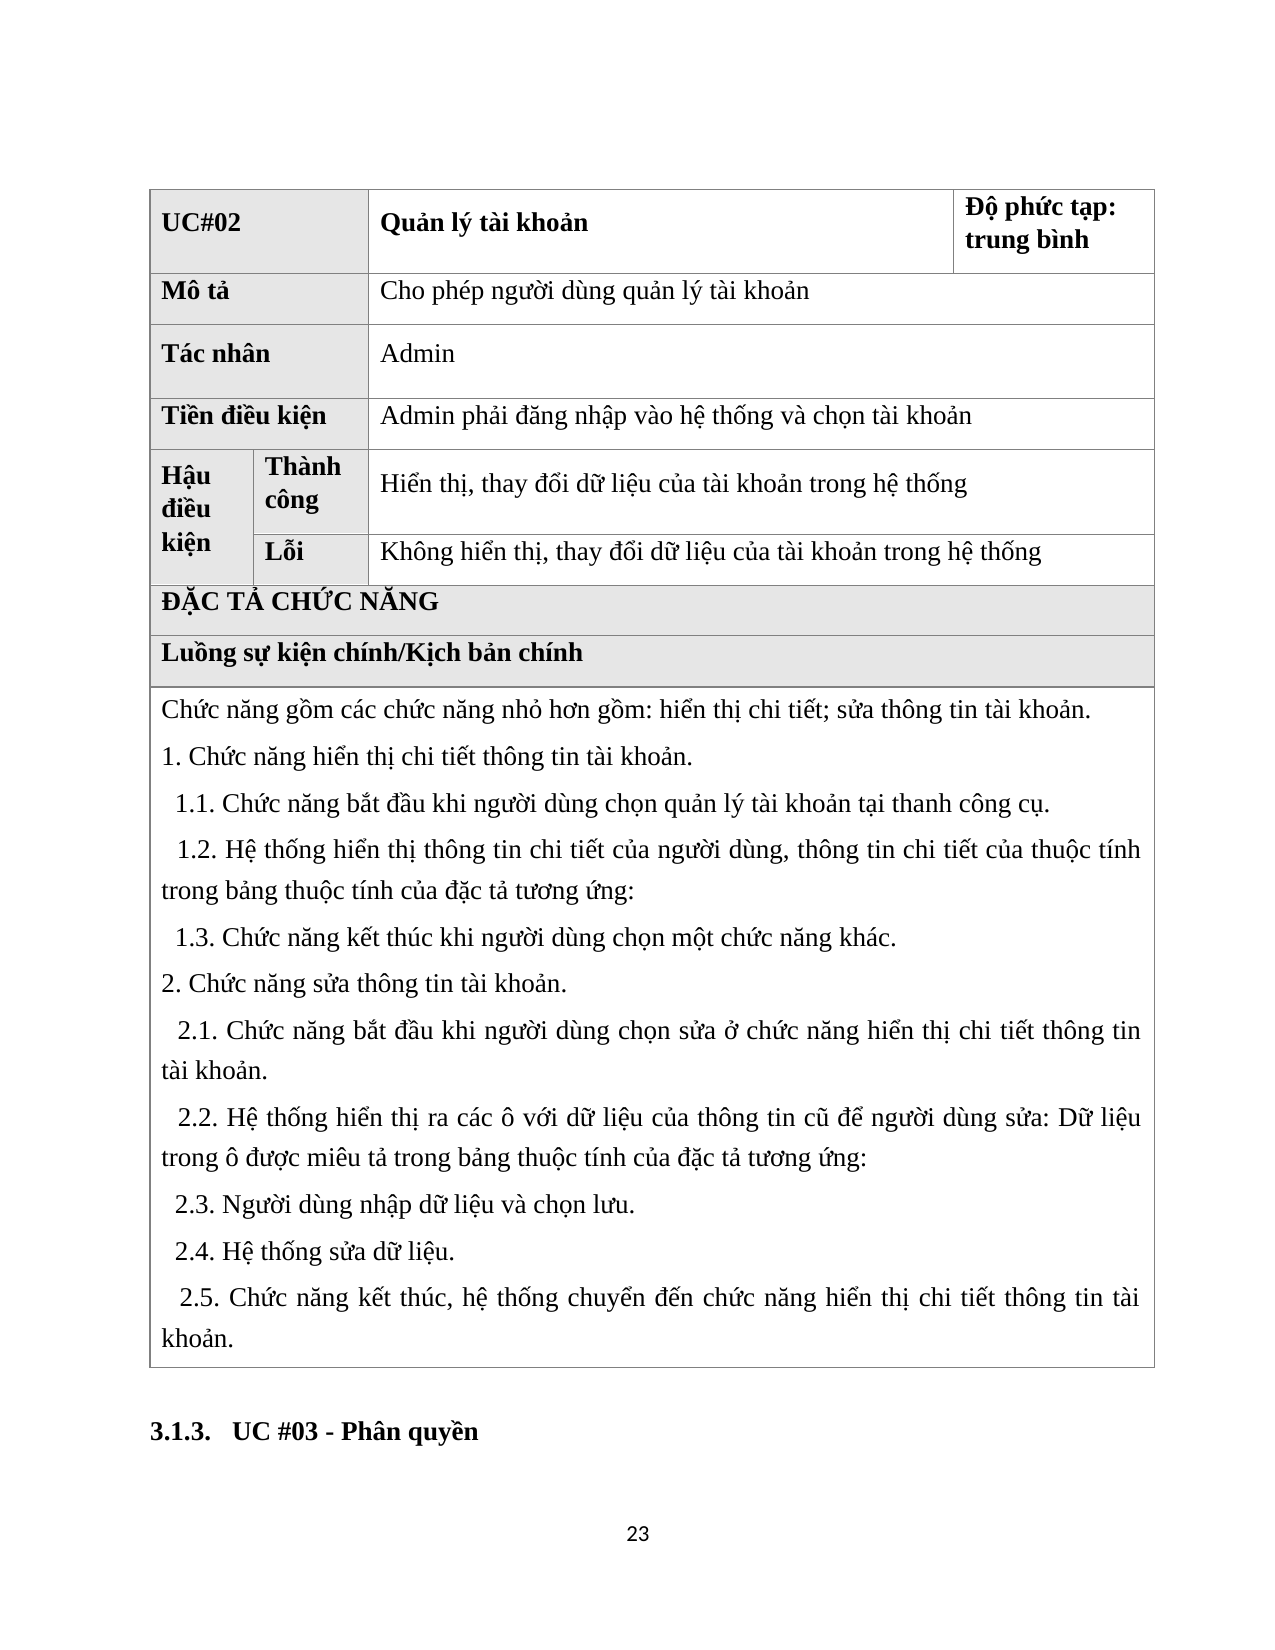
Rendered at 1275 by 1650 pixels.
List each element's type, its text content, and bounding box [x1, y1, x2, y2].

table_cell ĐẶC TẢ CHỨC NĂNG [151, 586, 1154, 635]
table_cell Admin [369, 325, 1154, 398]
table_cell Cho phép người dùng quản lý tài khoản [369, 274, 1154, 324]
table_cell Lỗi [254, 535, 368, 584]
table_cell Không hiển thị, thay đổi dữ liệu của tài khoản trong hệ thống [369, 535, 1154, 584]
table_header Độ phức tạp: trung bình [954, 190, 1154, 273]
list UC #03 - Phân quyền [150, 1413, 1125, 1446]
table_cell Chức năng gồm các chức năng nhỏ hơn gồm: hiển thị chi tiết; sửa thông tin tài khoản. 1. Chức năng hiển thị chi tiết thông tin tài khoản. 1.1. Chức năng bắt đầu khi người dùng chọn quản lý tài khoản tại thanh công cụ. 1.2. Hệ thống hiển thị thông tin chi tiết của người dùng, thông tin chi tiết của thuộc tính trong bảng thuộc tính của đặc tả tương ứng: 1.3. Chức năng kết thúc khi người dùng chọn một chức năng khác. 2. Chức năng sửa thông tin tài khoản. 2.1. Chức năng bắt đầu khi người dùng chọn sửa ở chức năng hiển thị chi tiết thông tin tài khoản. 2.2. Hệ thống hiển thị ra các ô với dữ liệu của thông tin cũ để người dùng sửa: Dữ liệu trong ô được miêu tả trong bảng thuộc tính của đặc tả tương ứng: 2.3. Người dùng nhập dữ liệu và chọn lưu. 2.4. Hệ thống sửa dữ liệu. 2.5. Chức năng kết thúc, hệ thống chuyển đến chức năng hiển thị chi tiết thông tin tài khoản. [151, 688, 1154, 1367]
table_cell Mô tả [151, 274, 368, 324]
table_cell Luồng sự kiện chính/Kịch bản chính [151, 636, 1154, 686]
table_header UC#02 [151, 190, 368, 273]
table_cell Thành công [254, 450, 368, 533]
table_cell Hiển thị, thay đổi dữ liệu của tài khoản trong hệ thống [369, 450, 1154, 533]
table_header Quản lý tài khoản [369, 190, 953, 273]
table_cell Hậu điều kiện [151, 450, 253, 584]
table_cell Admin phải đăng nhập vào hệ thống và chọn tài khoản [369, 399, 1154, 449]
table_cell Tiền điều kiện [151, 399, 368, 449]
table_cell Tác nhân [151, 325, 368, 398]
